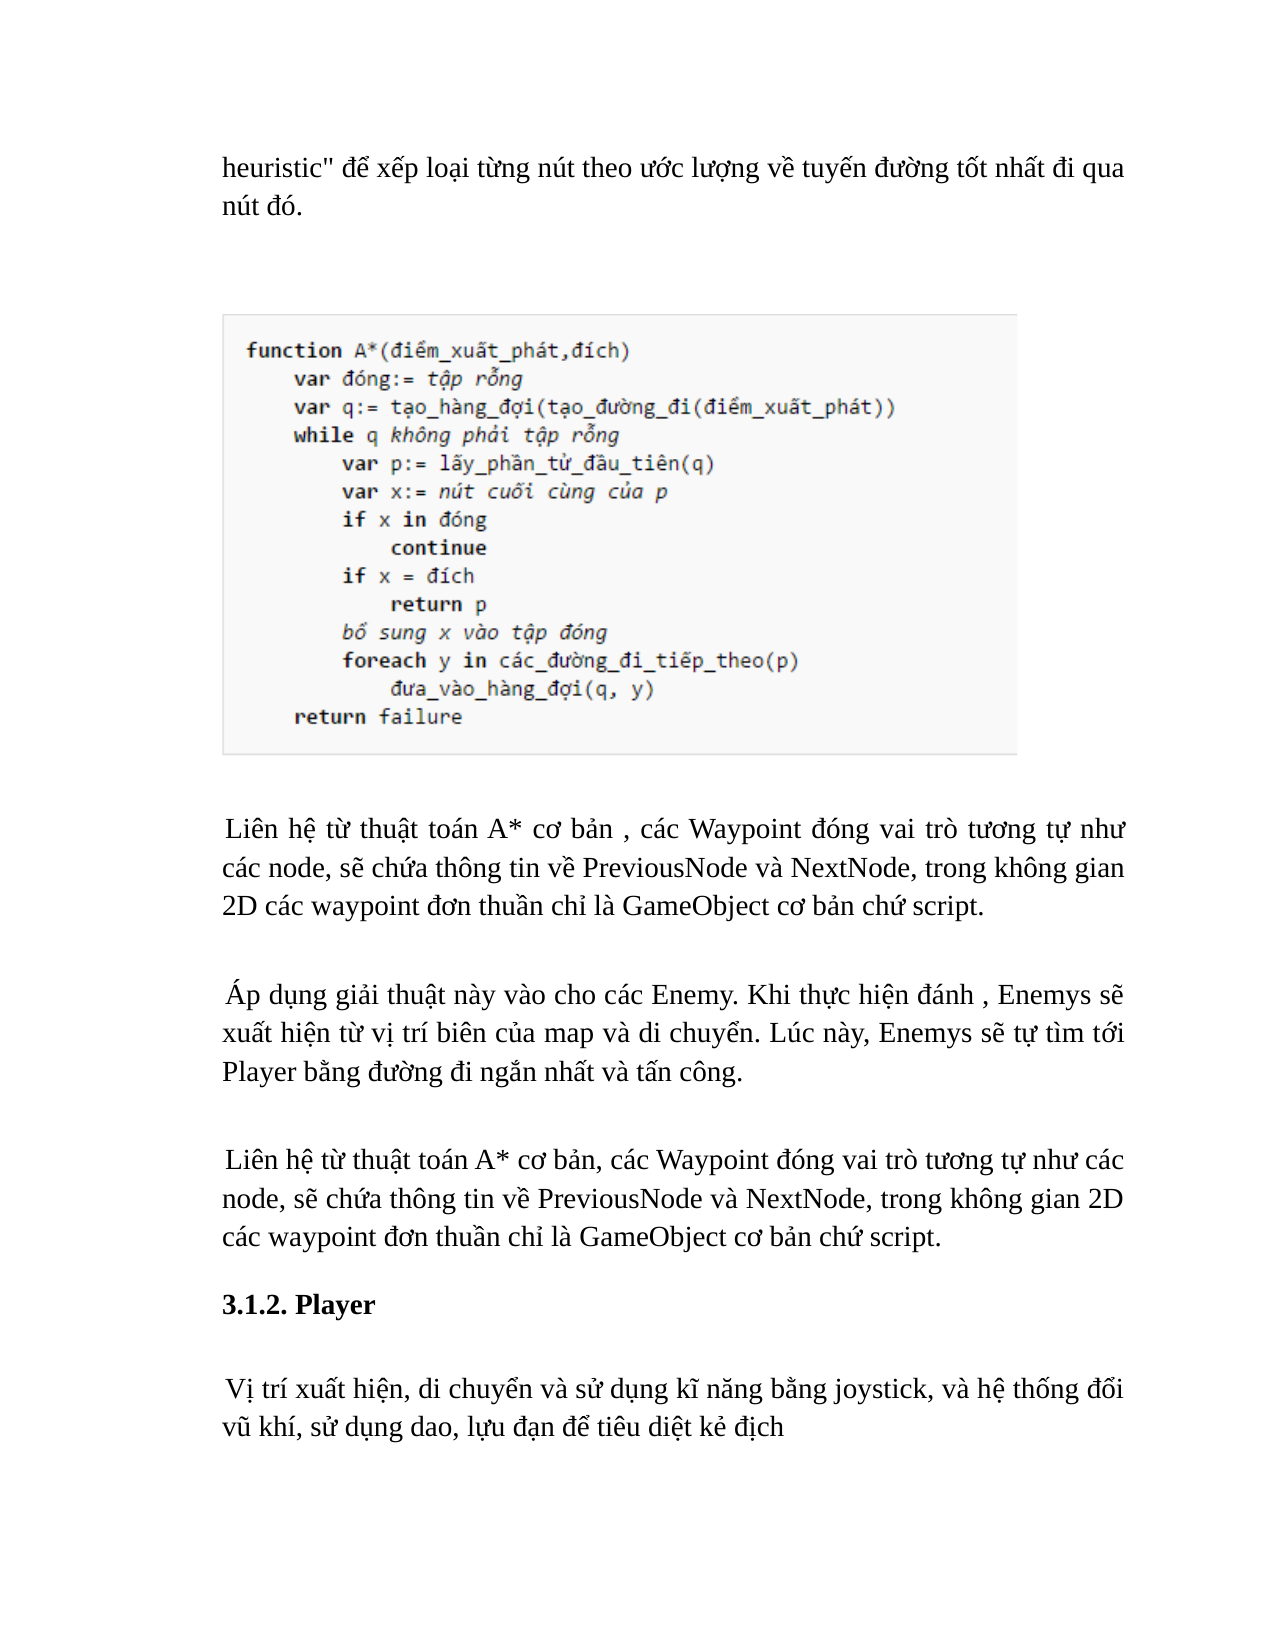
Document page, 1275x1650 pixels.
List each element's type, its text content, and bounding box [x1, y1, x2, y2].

text Liên hệ từ thuật toán A* cơ bản , các Waypoint đóng vai trò tương tự như các node, sẽ chứa thông tin về PreviousNode và NextNode, trong không gian 2D các waypoint đơn thuần chỉ là GameObject cơ bản chứ script. [222, 811, 1125, 922]
text Vị trí xuất hiện, di chuyển và sử dụng kĩ năng bằng joystick, và hệ thống đổi vũ khí, sử dụng dao, lựu đạn để tiêu diệt kẻ địch [222, 1371, 1125, 1443]
text Áp dụng giải thuật này vào cho các Enemy. Khi thực hiện đánh , Enemys sẽ xuất hiện từ vị trí biên của map và di chuyển. Lúc này, Enemys sẽ tự tìm tới Player bằng đường đi ngắn nhất và tấn công. [222, 977, 1125, 1087]
text Liên hệ từ thuật toán A* cơ bản, các Waypoint đóng vai trò tương tự như các node, sẽ chứa thông tin về PreviousNode và NextNode, trong không gian 2D các waypoint đơn thuần chỉ là GameObject cơ bản chứ script. [222, 1142, 1125, 1253]
subtitle 3.1.2. Player [222, 1287, 1125, 1321]
picture [221, 314, 1018, 757]
